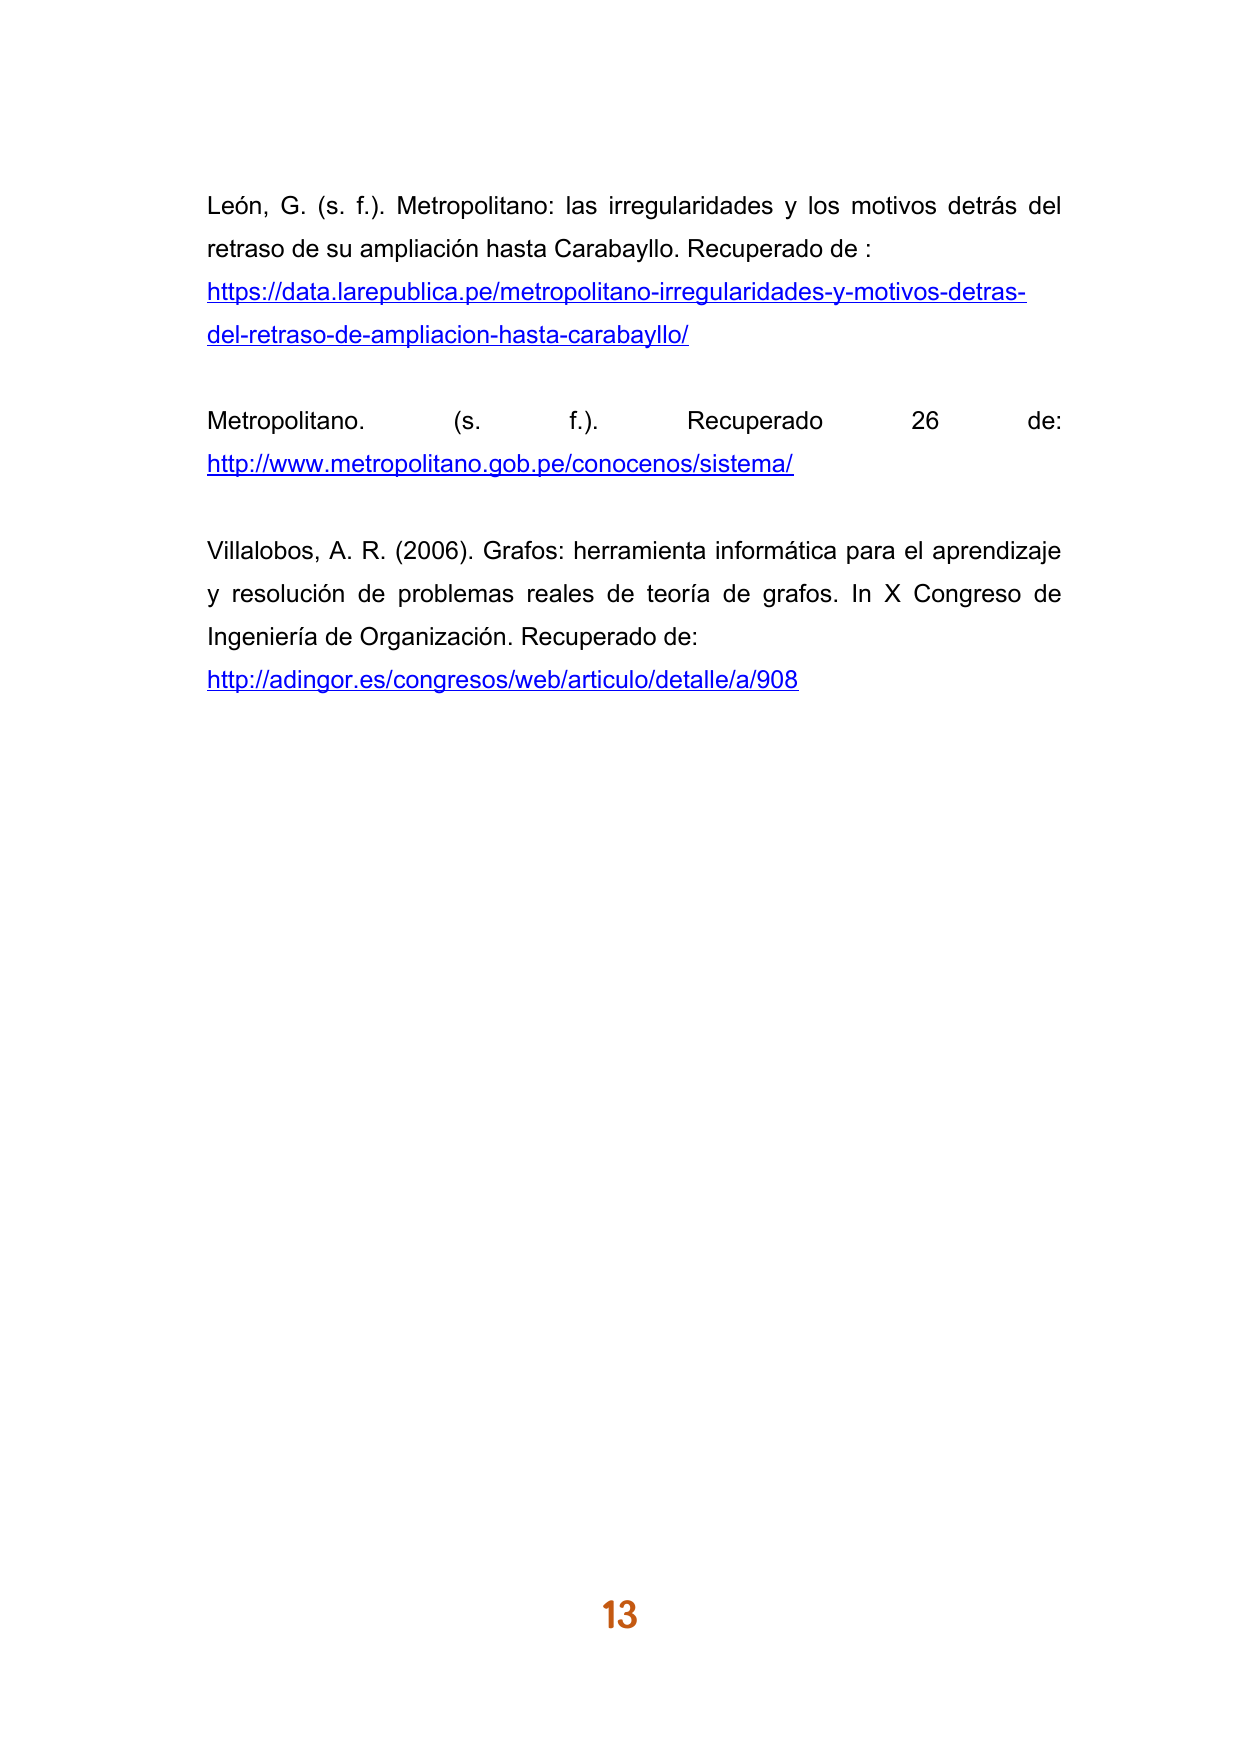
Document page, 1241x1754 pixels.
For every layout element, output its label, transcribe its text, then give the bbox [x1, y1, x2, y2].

text León, G. (s. f.). Metropolitano: las irregularidades y los motivos detrás del retraso de su ampliación hasta Carabayllo. Recuperado de : [207, 191, 1063, 263]
text Metropolitano. (s. f.). Recuperado 26 de: http://www.metropolitano.gob.pe/conocenos/sistema/ [207, 406, 1063, 478]
text https://data.larepublica.pe/metropolitano-irregularidades-y-motivos-detras-del-retraso-de-ampliacion-hasta-carabayllo/ [207, 277, 1063, 349]
text http://adingor.es/congresos/web/articulo/detalle/a/908 [207, 665, 1063, 694]
text Villalobos, A. R. (2006). Grafos: herramienta informática para el aprendizaje y resolución de problemas reales de teoría de grafos. In X Congreso de Ingeniería de Organización. Recuperado de: [207, 493, 1063, 651]
